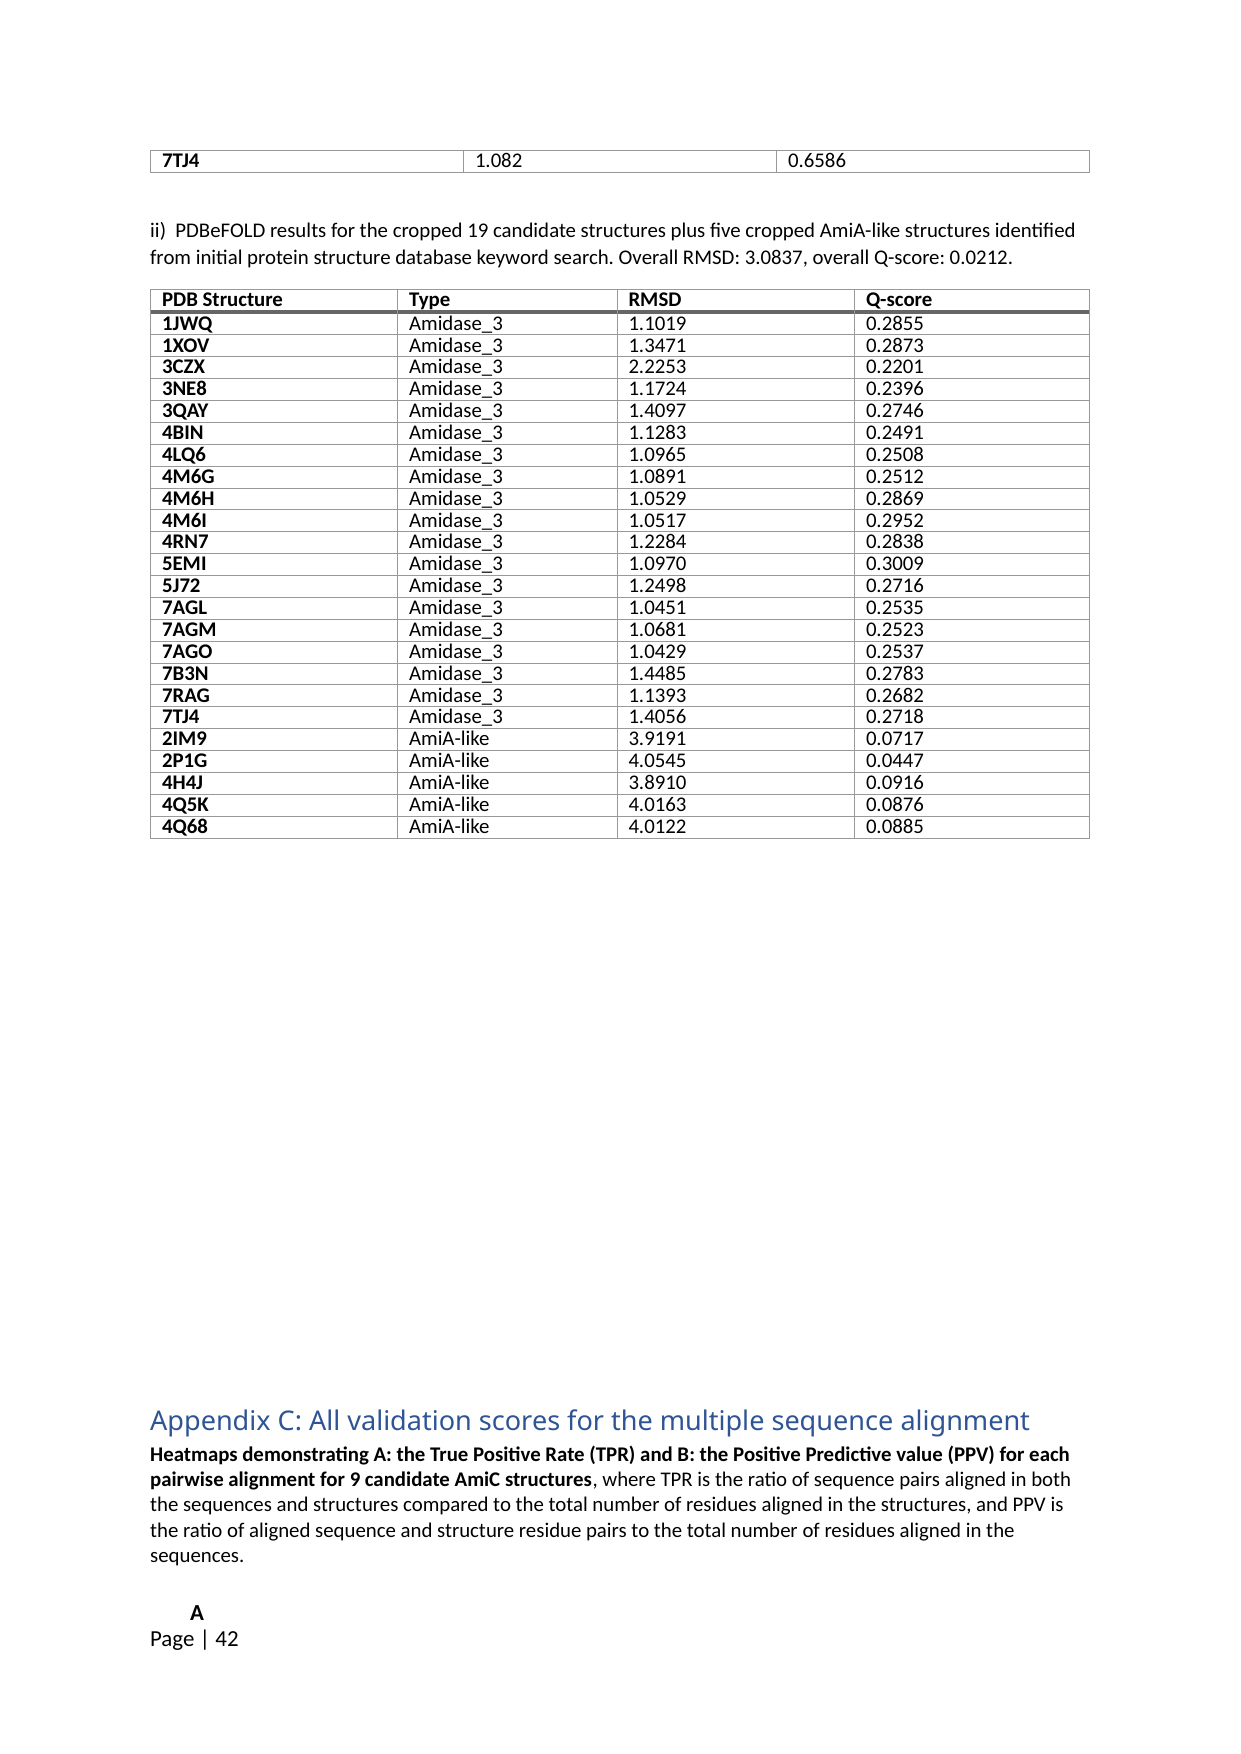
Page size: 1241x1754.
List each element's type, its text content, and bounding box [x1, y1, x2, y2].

table_cell AmiA-like [398, 817, 617, 837]
table_cell Amidase_3 [398, 379, 617, 400]
table_cell 0.2838 [855, 532, 1089, 553]
table_cell 1.0529 [618, 489, 854, 509]
table_cell Amidase_3 [398, 423, 617, 444]
table_cell 7AGO [151, 642, 397, 662]
table_cell Amidase_3 [398, 598, 617, 619]
table_cell 1.082 [464, 151, 776, 172]
table_cell Amidase_3 [398, 664, 617, 684]
table_cell 1.1019 [618, 314, 854, 334]
table_cell 1.1393 [618, 685, 854, 706]
table_cell 0.2952 [855, 510, 1089, 531]
table_cell Amidase_3 [398, 401, 617, 422]
table_cell Amidase_3 [398, 685, 617, 706]
table_cell 0.0885 [855, 817, 1089, 837]
table_cell 0.0876 [855, 795, 1089, 816]
table_cell 0.0717 [855, 729, 1089, 750]
table_cell 0.2537 [855, 642, 1089, 662]
table_cell 0.6586 [777, 151, 1089, 172]
table_cell 3NE8 [151, 379, 397, 400]
table_cell 0.2716 [855, 576, 1089, 597]
table_cell AmiA-like [398, 751, 617, 772]
table_cell 1.0429 [618, 642, 854, 662]
table_cell Amidase_3 [398, 576, 617, 597]
table_cell 0.2746 [855, 401, 1089, 422]
table_cell 0.2869 [855, 489, 1089, 509]
table_cell 0.2491 [855, 423, 1089, 444]
table_cell 4Q68 [151, 817, 397, 837]
table_cell 7AGM [151, 620, 397, 641]
table_cell 4LQ6 [151, 445, 397, 466]
table_cell 4H4J [151, 773, 397, 794]
table_cell 7RAG [151, 685, 397, 706]
table_cell Amidase_3 [398, 532, 617, 553]
table_cell 4BIN [151, 423, 397, 444]
table_cell 7B3N [151, 664, 397, 684]
table_cell Amidase_3 [398, 314, 617, 334]
table_cell 1JWQ [151, 314, 397, 334]
table_cell 1.1283 [618, 423, 854, 444]
table_cell Amidase_3 [398, 620, 617, 641]
table_cell AmiA-like [398, 795, 617, 816]
table_cell AmiA-like [398, 729, 617, 750]
table_cell 0.2873 [855, 335, 1089, 356]
table_cell 4M6H [151, 489, 397, 509]
table_cell Amidase_3 [398, 707, 617, 728]
table_cell Amidase_3 [398, 554, 617, 575]
table_cell Amidase_3 [398, 357, 617, 378]
table_cell 0.2396 [855, 379, 1089, 400]
table_header Q-score [855, 290, 1089, 310]
table_cell 0.0916 [855, 773, 1089, 794]
table_cell 1.0681 [618, 620, 854, 641]
table_header Type [398, 290, 617, 310]
table_cell 0.2855 [855, 314, 1089, 334]
table_cell 0.3009 [855, 554, 1089, 575]
table_cell 2IM9 [151, 729, 397, 750]
table_cell 4Q5K [151, 795, 397, 816]
table_cell 0.2523 [855, 620, 1089, 641]
text ii) PDBeFOLD results for the cropped 19 candidate structures plus five cropped AmiA-like structures identified from initial protein structure database keyword search. Overall RMSD: 3.0837, overall Q-score: 0.0212. [150, 217, 1090, 270]
table_header PDB Structure [151, 290, 397, 310]
table_cell Amidase_3 [398, 467, 617, 487]
table_cell 1.0965 [618, 445, 854, 466]
table_cell Amidase_3 [398, 445, 617, 466]
table_cell Amidase_3 [398, 489, 617, 509]
table_cell 3.8910 [618, 773, 854, 794]
table_cell 1.0517 [618, 510, 854, 531]
table_cell AmiA-like [398, 773, 617, 794]
table_cell Amidase_3 [398, 335, 617, 356]
table_cell 1.0891 [618, 467, 854, 487]
table_cell 0.2512 [855, 467, 1089, 487]
table_cell 0.2535 [855, 598, 1089, 619]
table_cell 3QAY [151, 401, 397, 422]
table_cell 5J72 [151, 576, 397, 597]
table_cell 2P1G [151, 751, 397, 772]
table_cell 1.4056 [618, 707, 854, 728]
table_cell 0.2201 [855, 357, 1089, 378]
table_cell 4M6G [151, 467, 397, 487]
table_cell 4.0545 [618, 751, 854, 772]
table_cell 1.0451 [618, 598, 854, 619]
table_cell 1.4097 [618, 401, 854, 422]
table_cell 1.2498 [618, 576, 854, 597]
table_cell 5EMI [151, 554, 397, 575]
table_cell 4M6I [151, 510, 397, 531]
table_cell 4RN7 [151, 532, 397, 553]
table_cell 7TJ4 [151, 151, 463, 172]
table_cell 4.0163 [618, 795, 854, 816]
text Heatmaps demonstrating A: the True Positive Rate (TPR) and B: the Positive Predictive value (PPV) for each pairwise alignment for 9 candidate AmiC structures, where TPR is the ratio of sequence pairs aligned in both the sequences and structures compared to the total number of residues aligned in the structures, and PPV is the ratio of aligned sequence and structure residue pairs to the total number of residues aligned in the sequences. [150, 1441, 1090, 1568]
table_cell 0.2783 [855, 664, 1089, 684]
table_cell 7AGL [151, 598, 397, 619]
table_cell 1.1724 [618, 379, 854, 400]
table_cell 3.9191 [618, 729, 854, 750]
table_cell 0.2682 [855, 685, 1089, 706]
table_cell 1.4485 [618, 664, 854, 684]
table_cell 1.3471 [618, 335, 854, 356]
table_cell 0.2718 [855, 707, 1089, 728]
table_cell 2.2253 [618, 357, 854, 378]
table_cell 1.0970 [618, 554, 854, 575]
table_cell Amidase_3 [398, 642, 617, 662]
table_cell 0.2508 [855, 445, 1089, 466]
table_cell 3CZX [151, 357, 397, 378]
table_header RMSD [618, 290, 854, 310]
table_cell Amidase_3 [398, 510, 617, 531]
subtitle Appendix C: All validation scores for the multiple sequence alignment [150, 1401, 1090, 1438]
table_cell 0.0447 [855, 751, 1089, 772]
table_cell 7TJ4 [151, 707, 397, 728]
table_cell 1XOV [151, 335, 397, 356]
table_cell 4.0122 [618, 817, 854, 837]
table_cell 1.2284 [618, 532, 854, 553]
